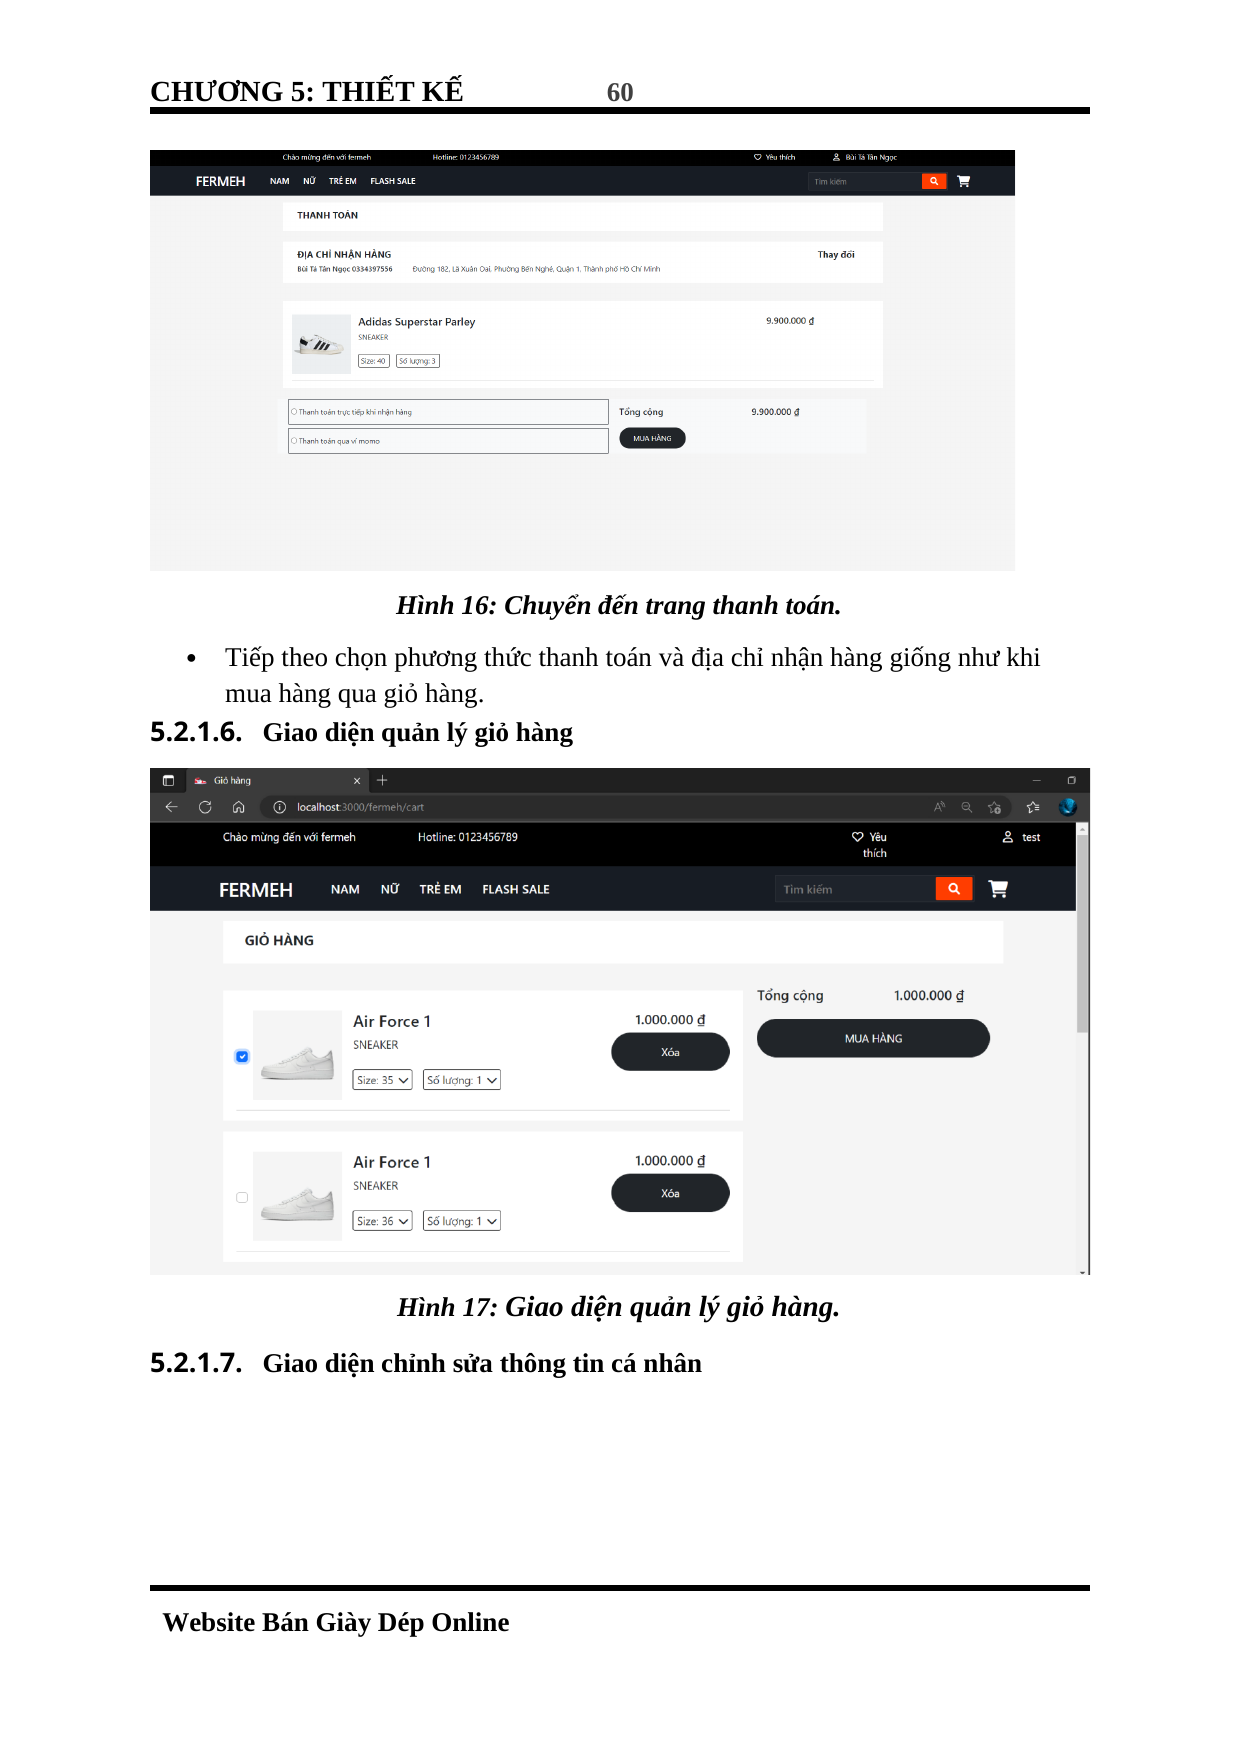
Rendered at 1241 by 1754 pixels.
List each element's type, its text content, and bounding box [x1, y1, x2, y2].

text Hình 17: Giao diện quản lý giỏ hàng. [150, 1289, 1090, 1322]
picture [150, 150, 1016, 571]
list Tiếp theo chọn phương thức thanh toán và địa chỉ nhận hàng giống như khi mua hàng qua giỏ hàng. [187, 641, 1090, 708]
list Giao diện quản lý giỏ hàng [150, 713, 1090, 750]
text Hình 16: Chuyển đến trang thanh toán. [150, 589, 1090, 621]
list Giao diện chỉnh sửa thông tin cá nhân [150, 1343, 1090, 1380]
picture [150, 768, 1091, 1275]
